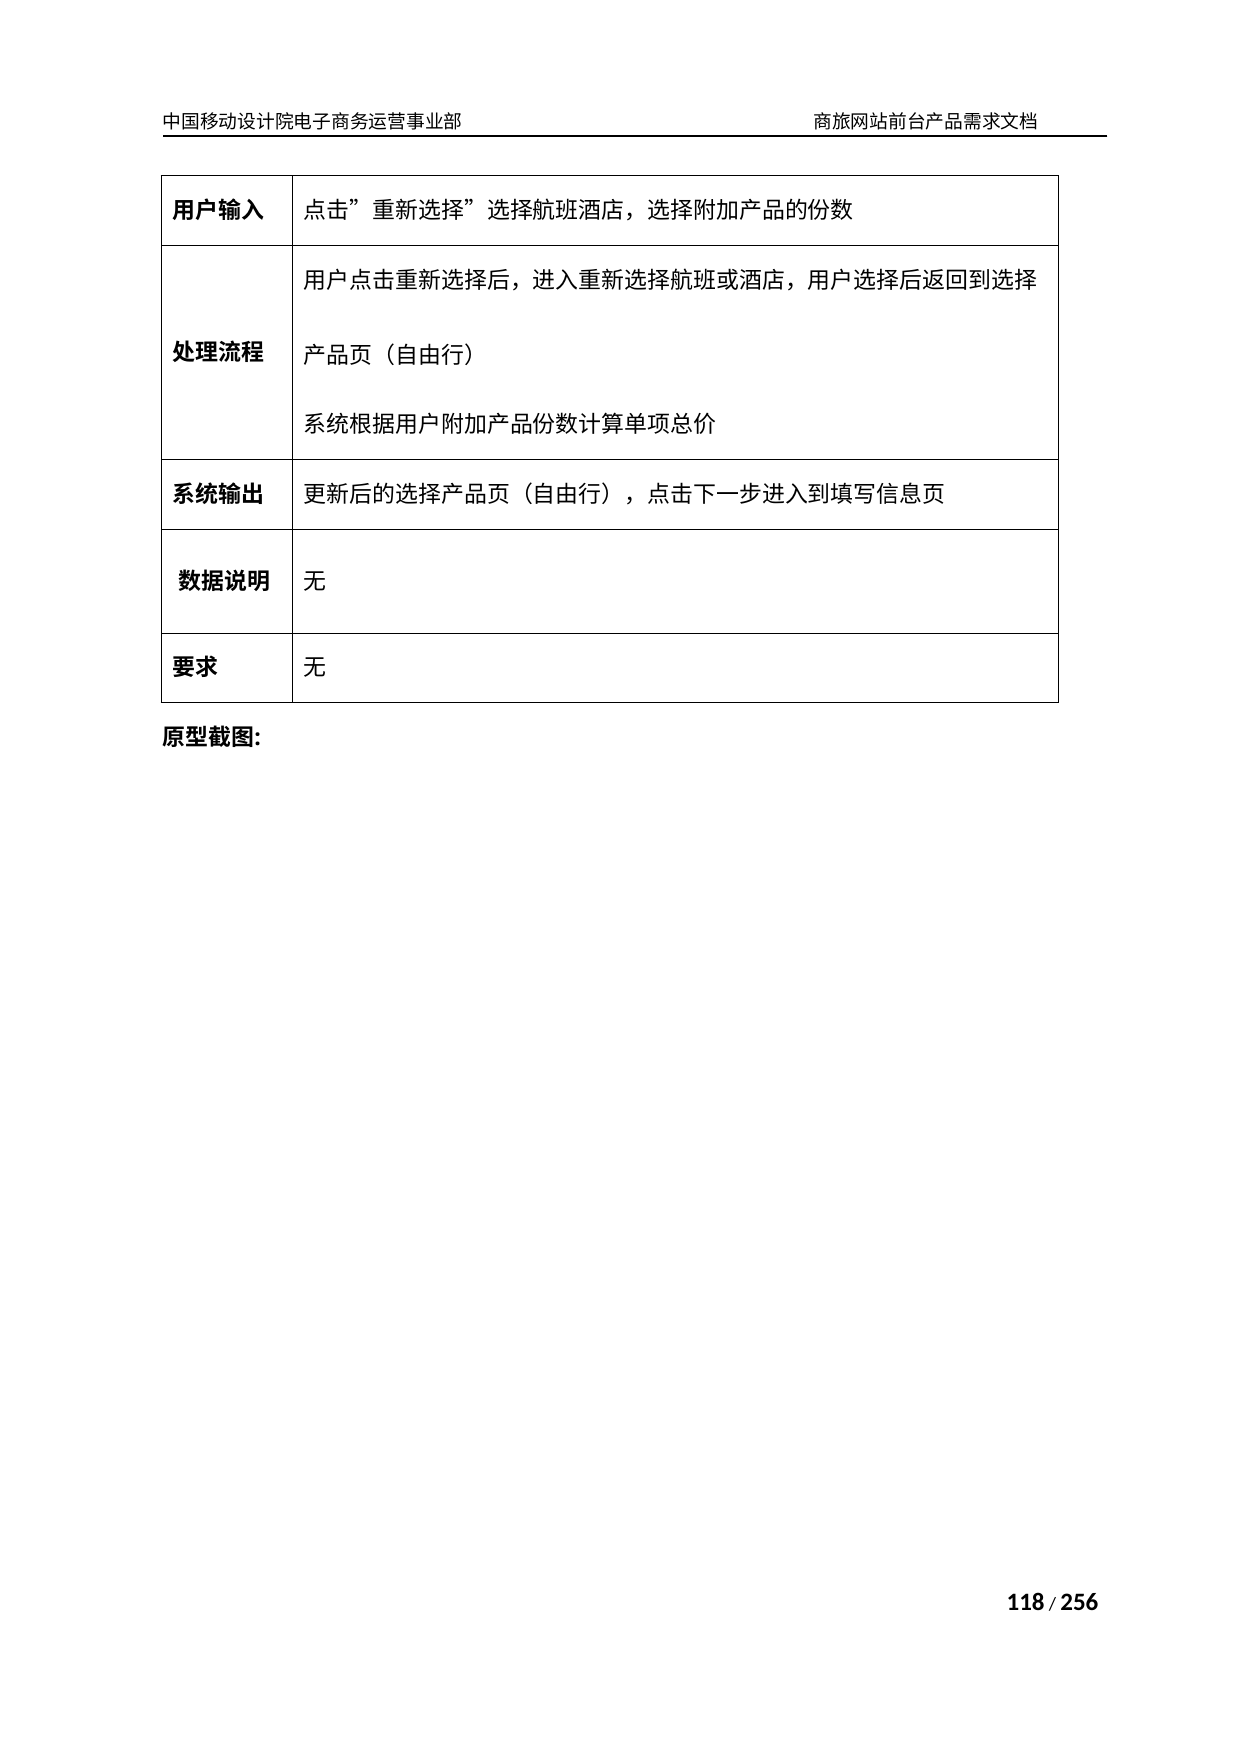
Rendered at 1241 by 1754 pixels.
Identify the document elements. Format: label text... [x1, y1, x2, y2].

table_cell 用户输入 [162, 176, 292, 245]
table_cell 处理流程 [162, 246, 292, 459]
text 原型截图: [162, 703, 1107, 768]
table_cell 用户点击重新选择后，进入重新选择航班或酒店，用户选择后返回到选择产品页（自由行） 系统根据用户附加产品份数计算单项总价 [293, 246, 1058, 459]
table_cell 数据说明 [162, 530, 292, 632]
table_cell 系统输出 [162, 460, 292, 529]
table_cell 更新后的选择产品页（自由行），点击下一步进入到填写信息页 [293, 460, 1058, 529]
table_cell 无 [293, 530, 1058, 632]
table_cell 要求 [162, 634, 292, 702]
table_cell 点击”重新选择”选择航班酒店，选择附加产品的份数 [293, 176, 1058, 245]
table_cell 无 [293, 634, 1058, 702]
